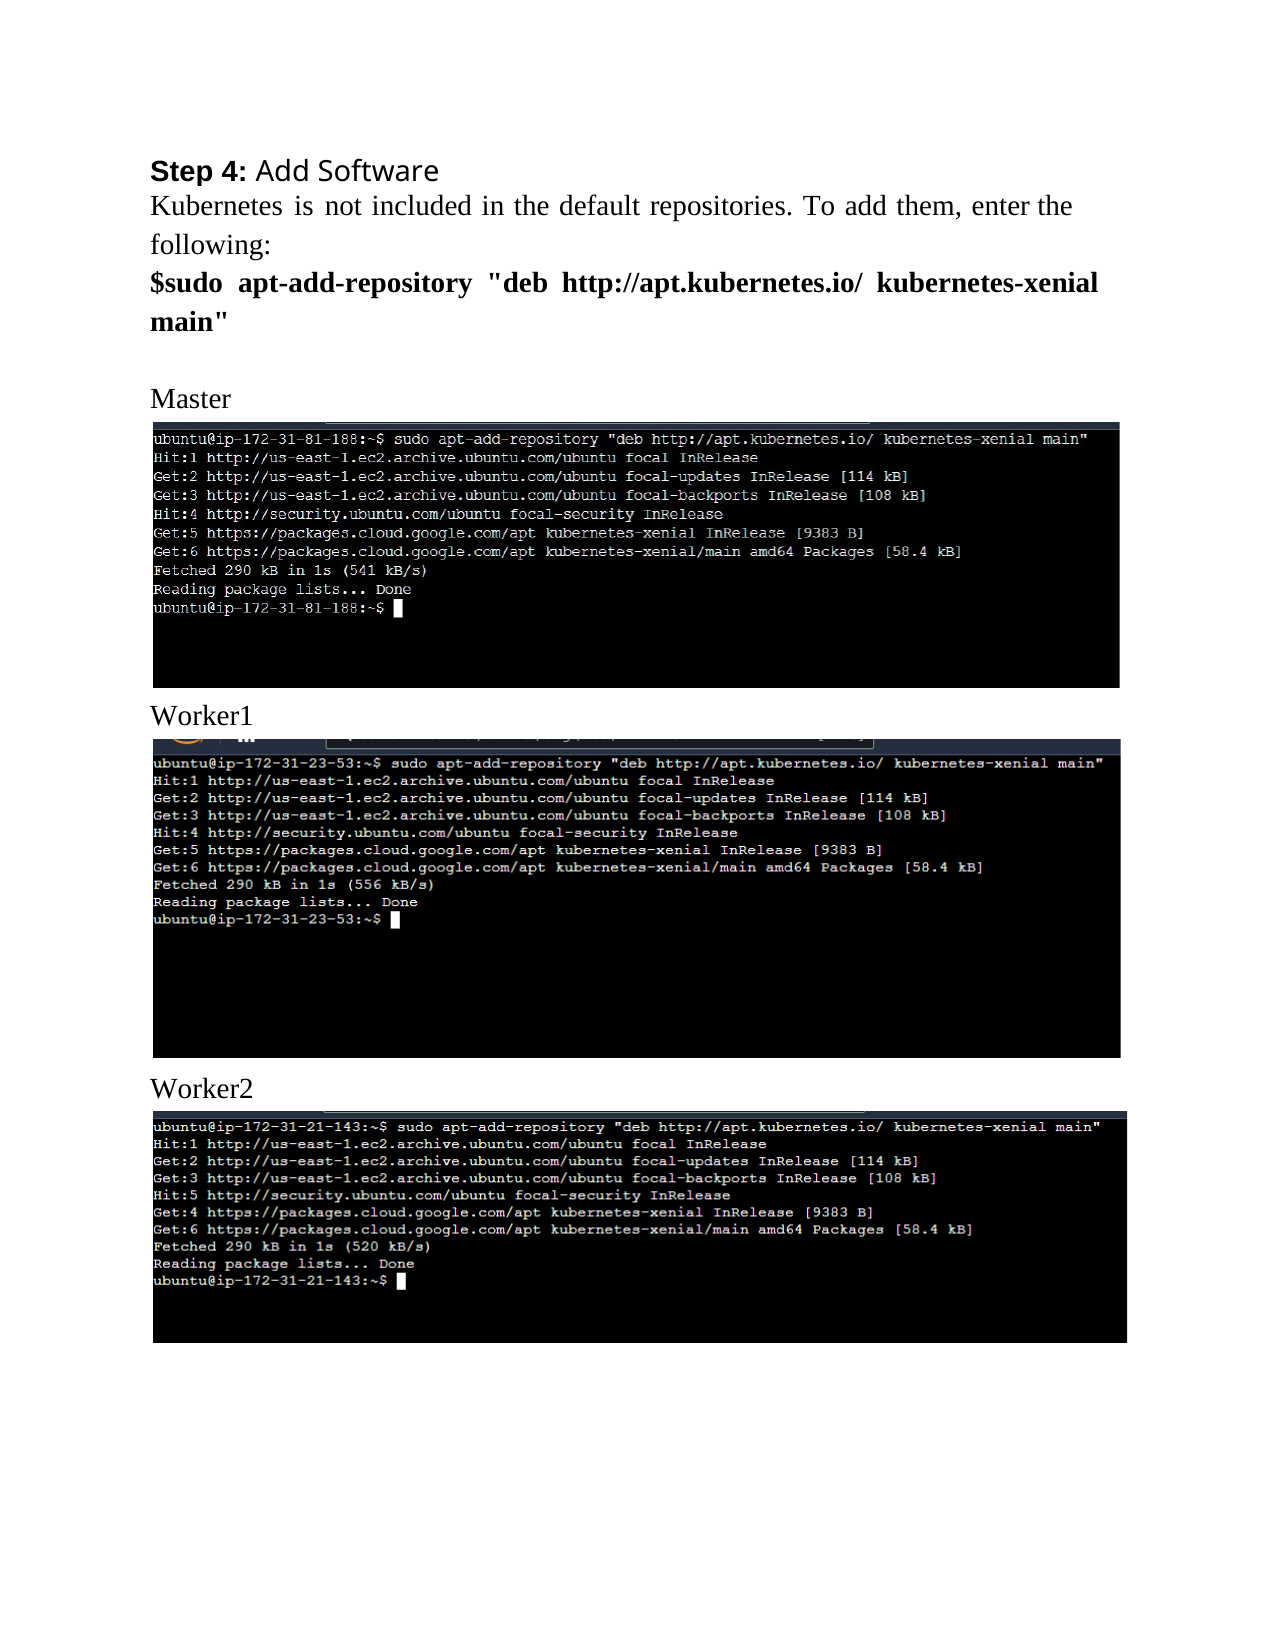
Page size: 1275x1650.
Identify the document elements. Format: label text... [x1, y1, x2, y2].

text Kubernetes is not included in the default repositories. To add them, enter the following: [150, 188, 1139, 260]
text Worker2 [150, 1071, 1139, 1105]
picture [153, 422, 1120, 688]
text Master [150, 381, 1139, 414]
text $sudo apt-add-repository "deb http://apt.kubernetes.io/ kubernetes-xenial main" [150, 265, 1139, 337]
picture [153, 1111, 1128, 1343]
picture [153, 739, 1121, 1058]
